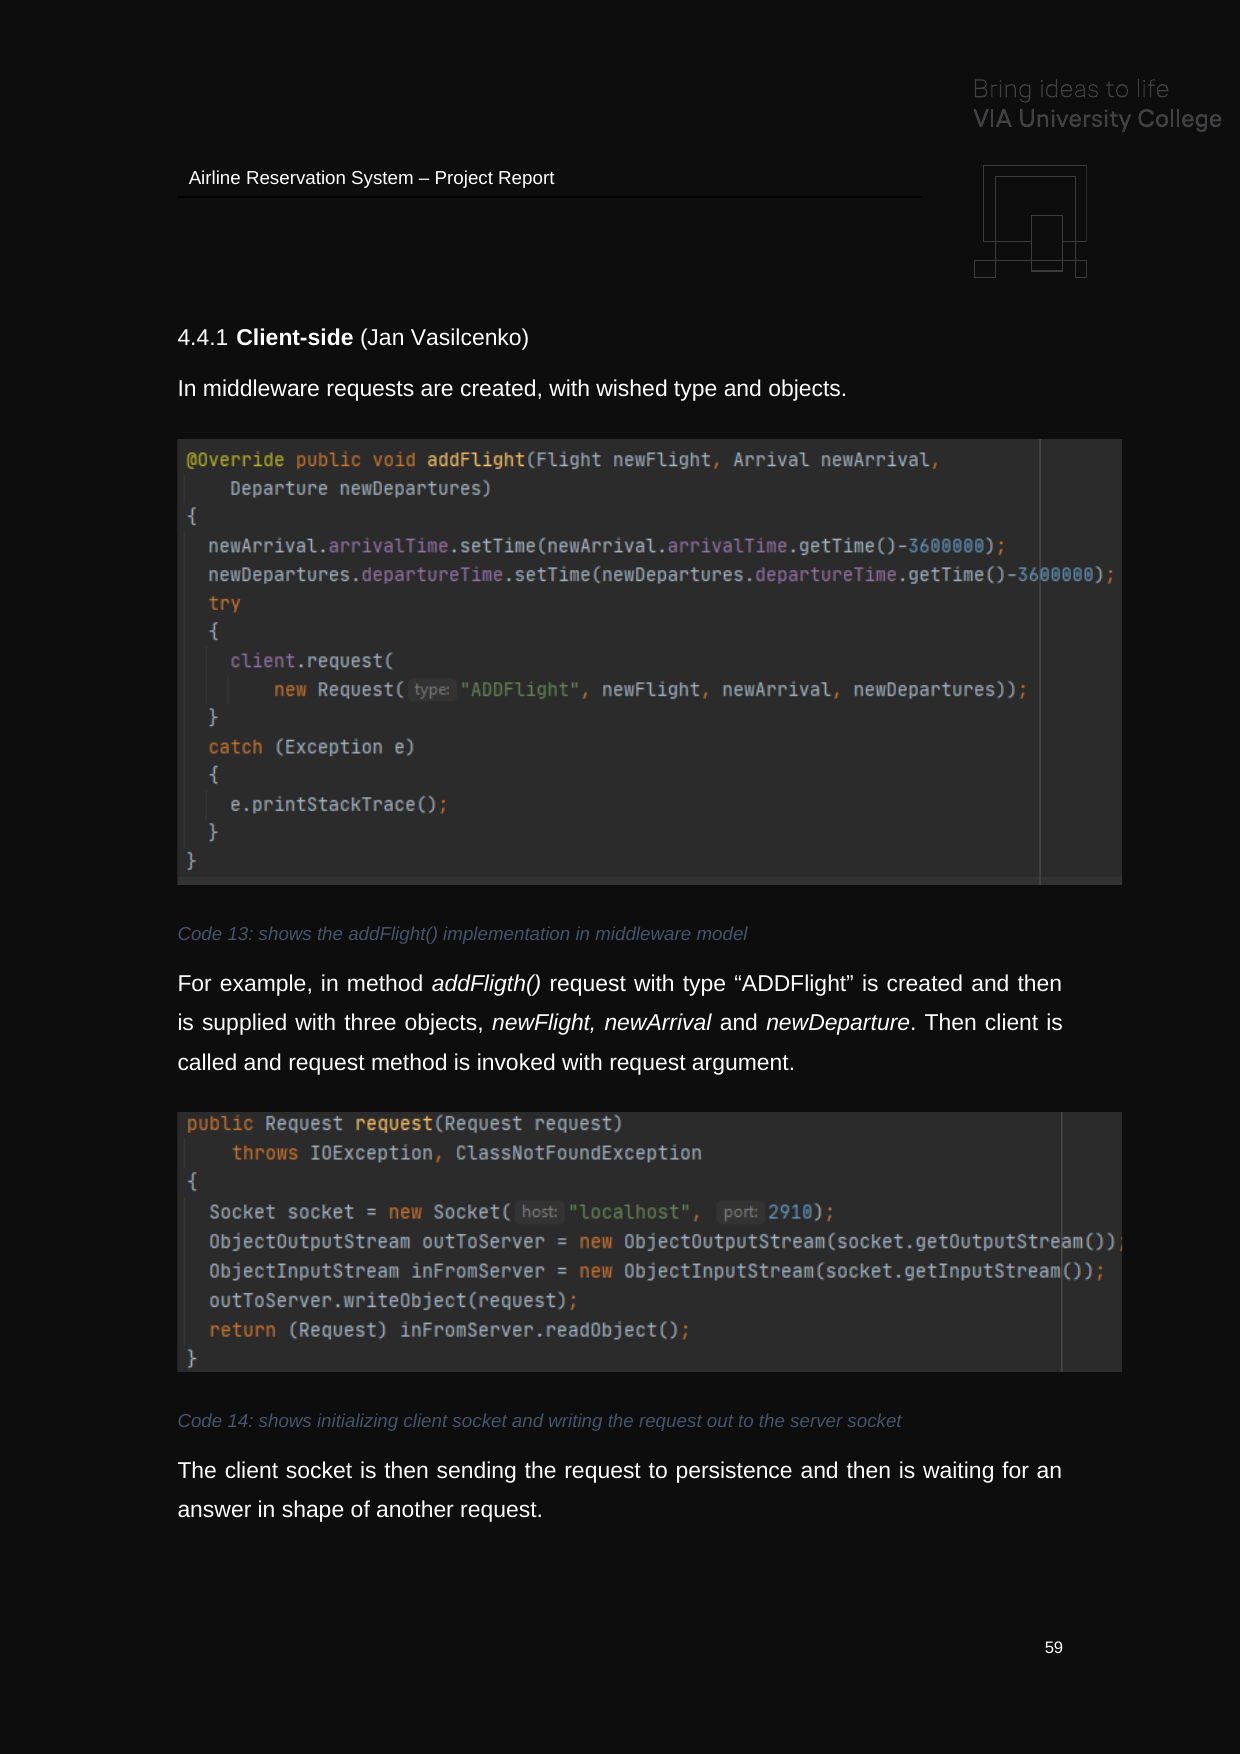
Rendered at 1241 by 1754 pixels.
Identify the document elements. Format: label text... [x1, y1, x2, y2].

picture [177, 439, 1123, 885]
text In middleware requests are created, with wished type and objects. [177, 375, 1063, 402]
text Code 14: shows initializing client socket and writing the request out to the server socket [177, 1410, 1063, 1432]
text The client socket is then sending the request to persistence and then is waiting for an answer in shape of another request. [177, 1457, 1063, 1522]
subtitle Client-side (Jan Vasilcenko) [177, 319, 1063, 350]
text For example, in method addFligth() request with type “ADDFlight” is created and then is supplied with three objects, newFlight, newArrival and newDeparture. Then client is called and request method is invoked with request argument. [177, 969, 1063, 1075]
text Code 13: shows the addFlight() implementation in middleware model [177, 923, 1063, 944]
picture [177, 1112, 1123, 1372]
